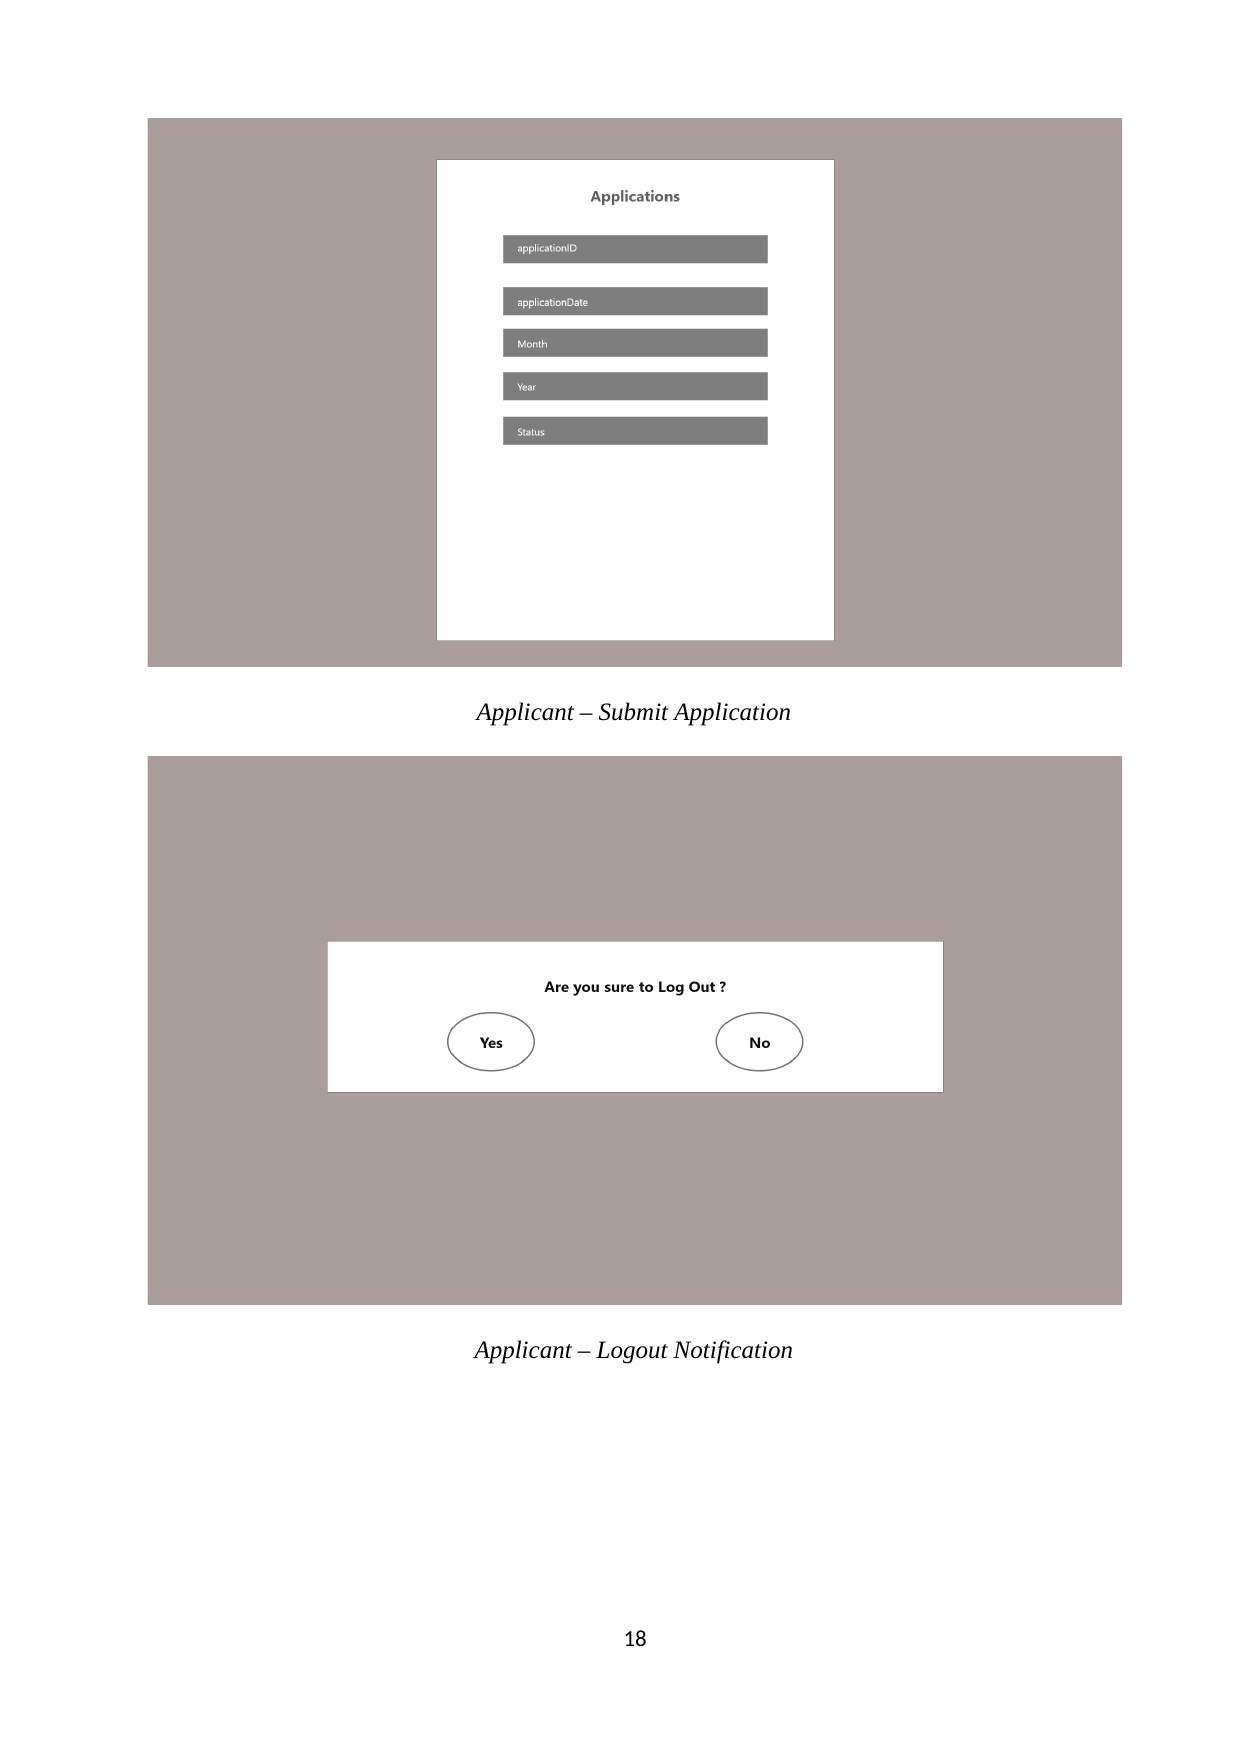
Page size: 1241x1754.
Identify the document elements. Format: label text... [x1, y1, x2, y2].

picture [147, 756, 1123, 1305]
picture [147, 118, 1123, 667]
text Applicant – Logout Notification [148, 1335, 1122, 1364]
text Applicant – Submit Application [148, 697, 1122, 726]
